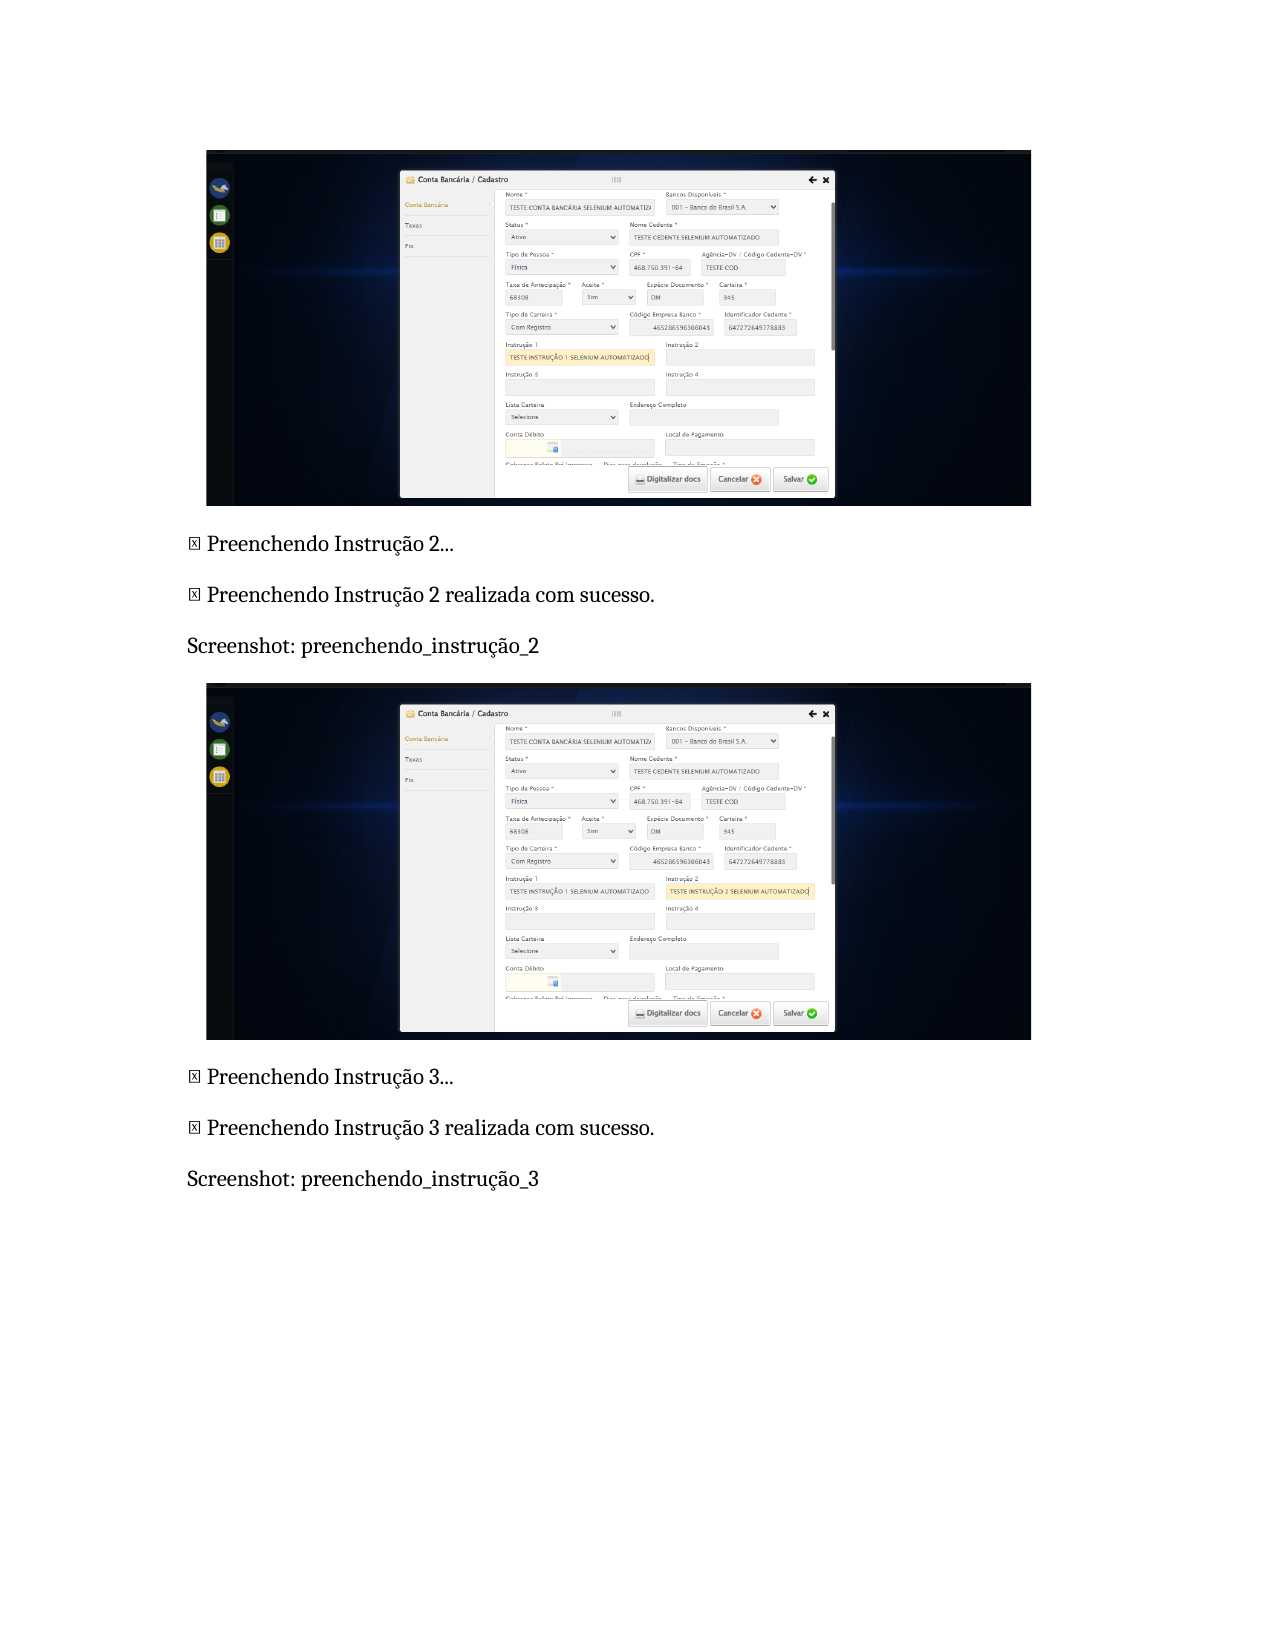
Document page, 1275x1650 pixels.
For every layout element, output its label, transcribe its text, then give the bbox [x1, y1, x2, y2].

text 🔄 Preenchendo Instrução 3... [187, 1064, 1087, 1090]
text 🔄 Preenchendo Instrução 2... [187, 530, 1087, 557]
text Screenshot: preenchendo_instrução_2 [187, 632, 1087, 659]
text Screenshot: preenchendo_instrução_3 [187, 1166, 1087, 1192]
picture [206, 150, 1032, 506]
text ✅ Preenchendo Instrução 2 realizada com sucesso. [187, 581, 1087, 608]
picture [206, 683, 1032, 1040]
text ✅ Preenchendo Instrução 3 realizada com sucesso. [187, 1115, 1087, 1141]
